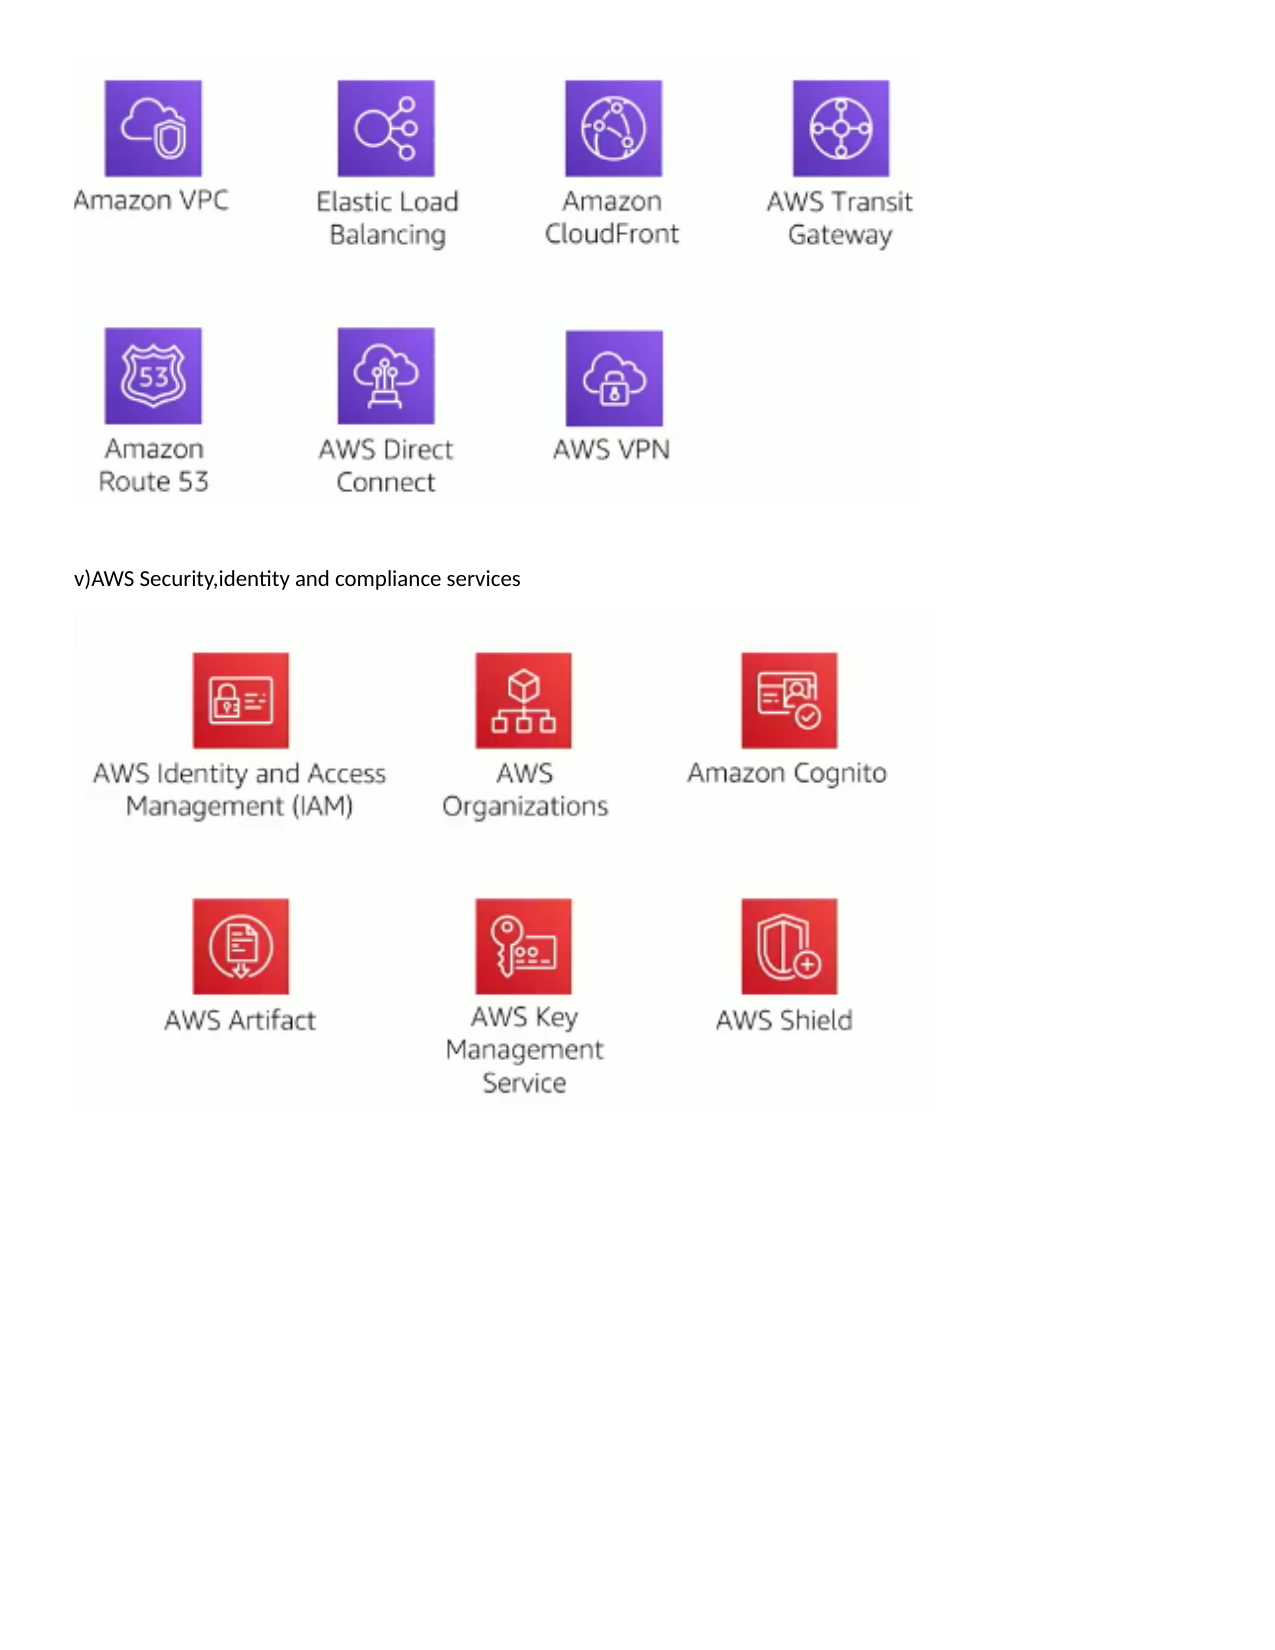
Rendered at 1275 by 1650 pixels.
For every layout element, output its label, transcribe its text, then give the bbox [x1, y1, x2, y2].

picture [73, 610, 937, 1111]
text v)AWS Security,identity and compliance services [74, 564, 1196, 592]
picture [73, 59, 914, 498]
